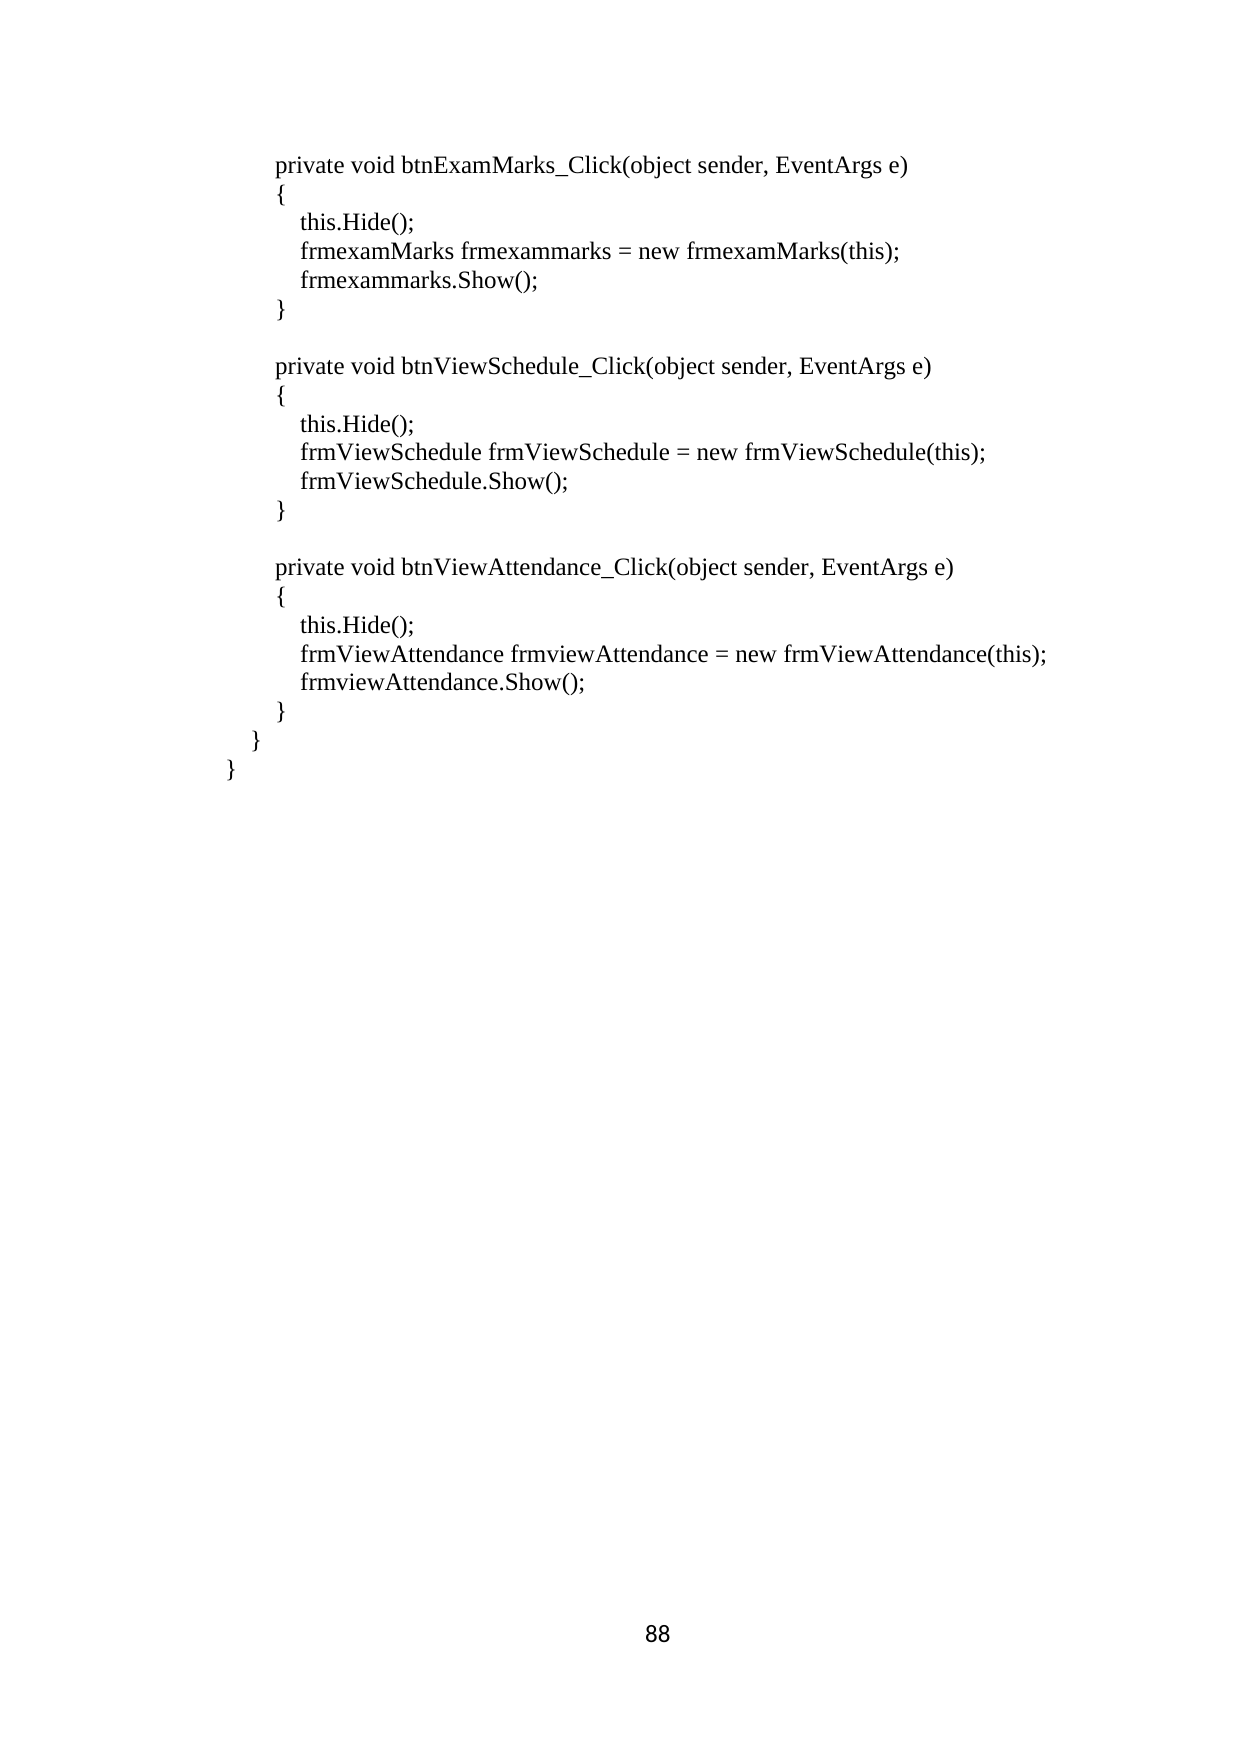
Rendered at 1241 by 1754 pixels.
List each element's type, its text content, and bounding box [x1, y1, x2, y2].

text } [225, 495, 1090, 524]
text frmViewSchedule.Show(); [225, 466, 1090, 495]
text frmexammarks.Show(); [225, 265, 1090, 294]
text } [225, 294, 1090, 322]
text { [225, 380, 1090, 409]
text } [225, 754, 1090, 782]
text private void btnViewAttendance_Click(object sender, EventArgs e) [225, 552, 1090, 581]
text } [225, 696, 1090, 725]
text frmviewAttendance.Show(); [225, 667, 1090, 696]
text { [225, 581, 1090, 610]
text { [225, 179, 1090, 207]
text this.Hide(); [225, 610, 1090, 639]
text frmexamMarks frmexammarks = new frmexamMarks(this); [225, 236, 1090, 265]
text frmViewAttendance frmviewAttendance = new frmViewAttendance(this); [225, 639, 1090, 667]
text private void btnViewSchedule_Click(object sender, EventArgs e) [225, 351, 1090, 380]
text this.Hide(); [225, 409, 1090, 437]
text } [225, 725, 1090, 754]
text private void btnExamMarks_Click(object sender, EventArgs e) [225, 150, 1090, 179]
text this.Hide(); [225, 207, 1090, 236]
text frmViewSchedule frmViewSchedule = new frmViewSchedule(this); [225, 437, 1090, 466]
